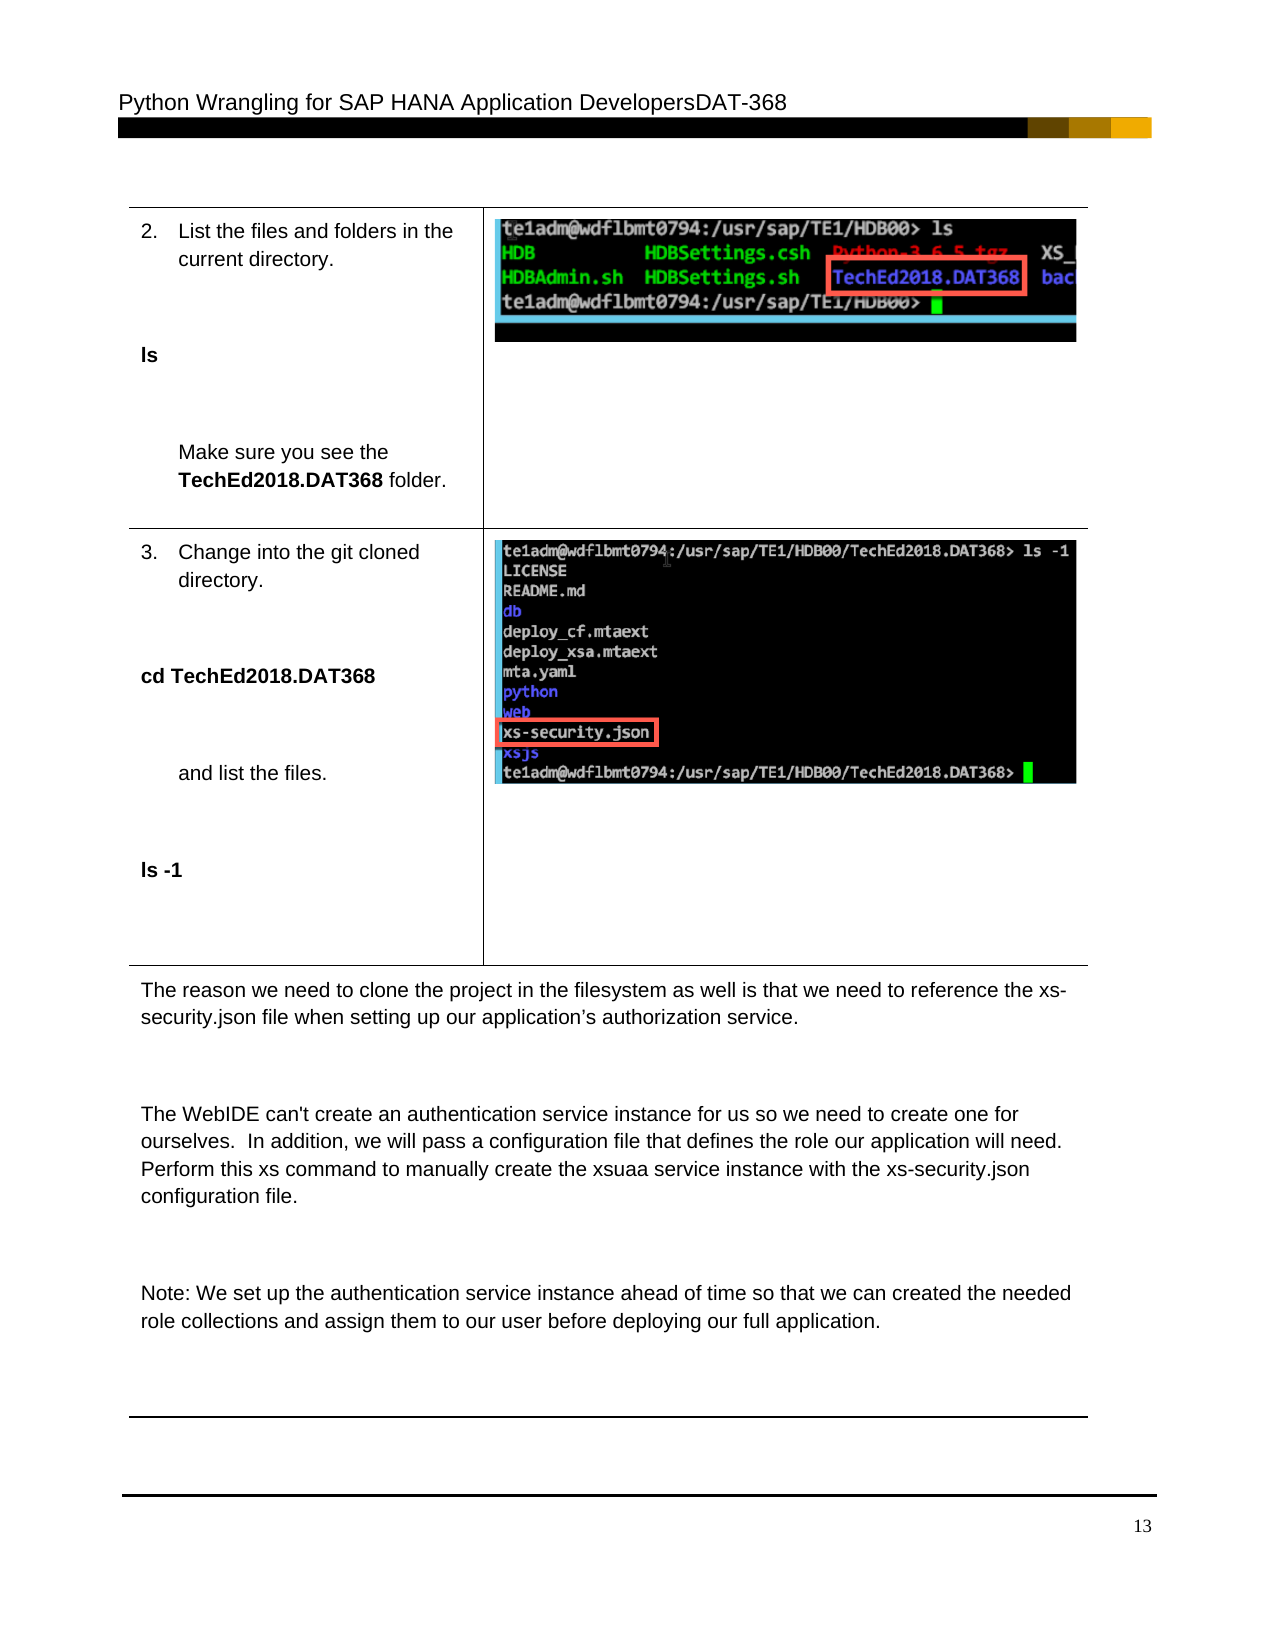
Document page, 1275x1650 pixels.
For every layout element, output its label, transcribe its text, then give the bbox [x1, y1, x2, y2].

table_cell Change into the git cloned directory. cd TechEd2018.DAT368 and list the files. ls -1 [129, 529, 483, 965]
table_cell [484, 529, 1088, 965]
table_cell The reason we need to clone the project in the filesystem as well is that we need to reference the xs-security.json file when setting up our application’s authorization service. The WebIDE can't create an authentication service instance for us so we need to create one for ourselves. In addition, we will pass a configuration file that defines the role our application will need. Perform this xs command to manually create the xsuaa service instance with the xs-security.json configuration file. Note: We set up the authentication service instance ahead of time so that we can created the needed role collections and assign them to our user before deploying our full application. [129, 966, 1088, 1416]
picture [494, 219, 1077, 342]
picture [494, 540, 1077, 784]
table_cell [484, 208, 1088, 528]
table_cell List the files and folders in the current directory. ls Make sure you see the TechEd2018.DAT368 folder. [129, 208, 483, 528]
